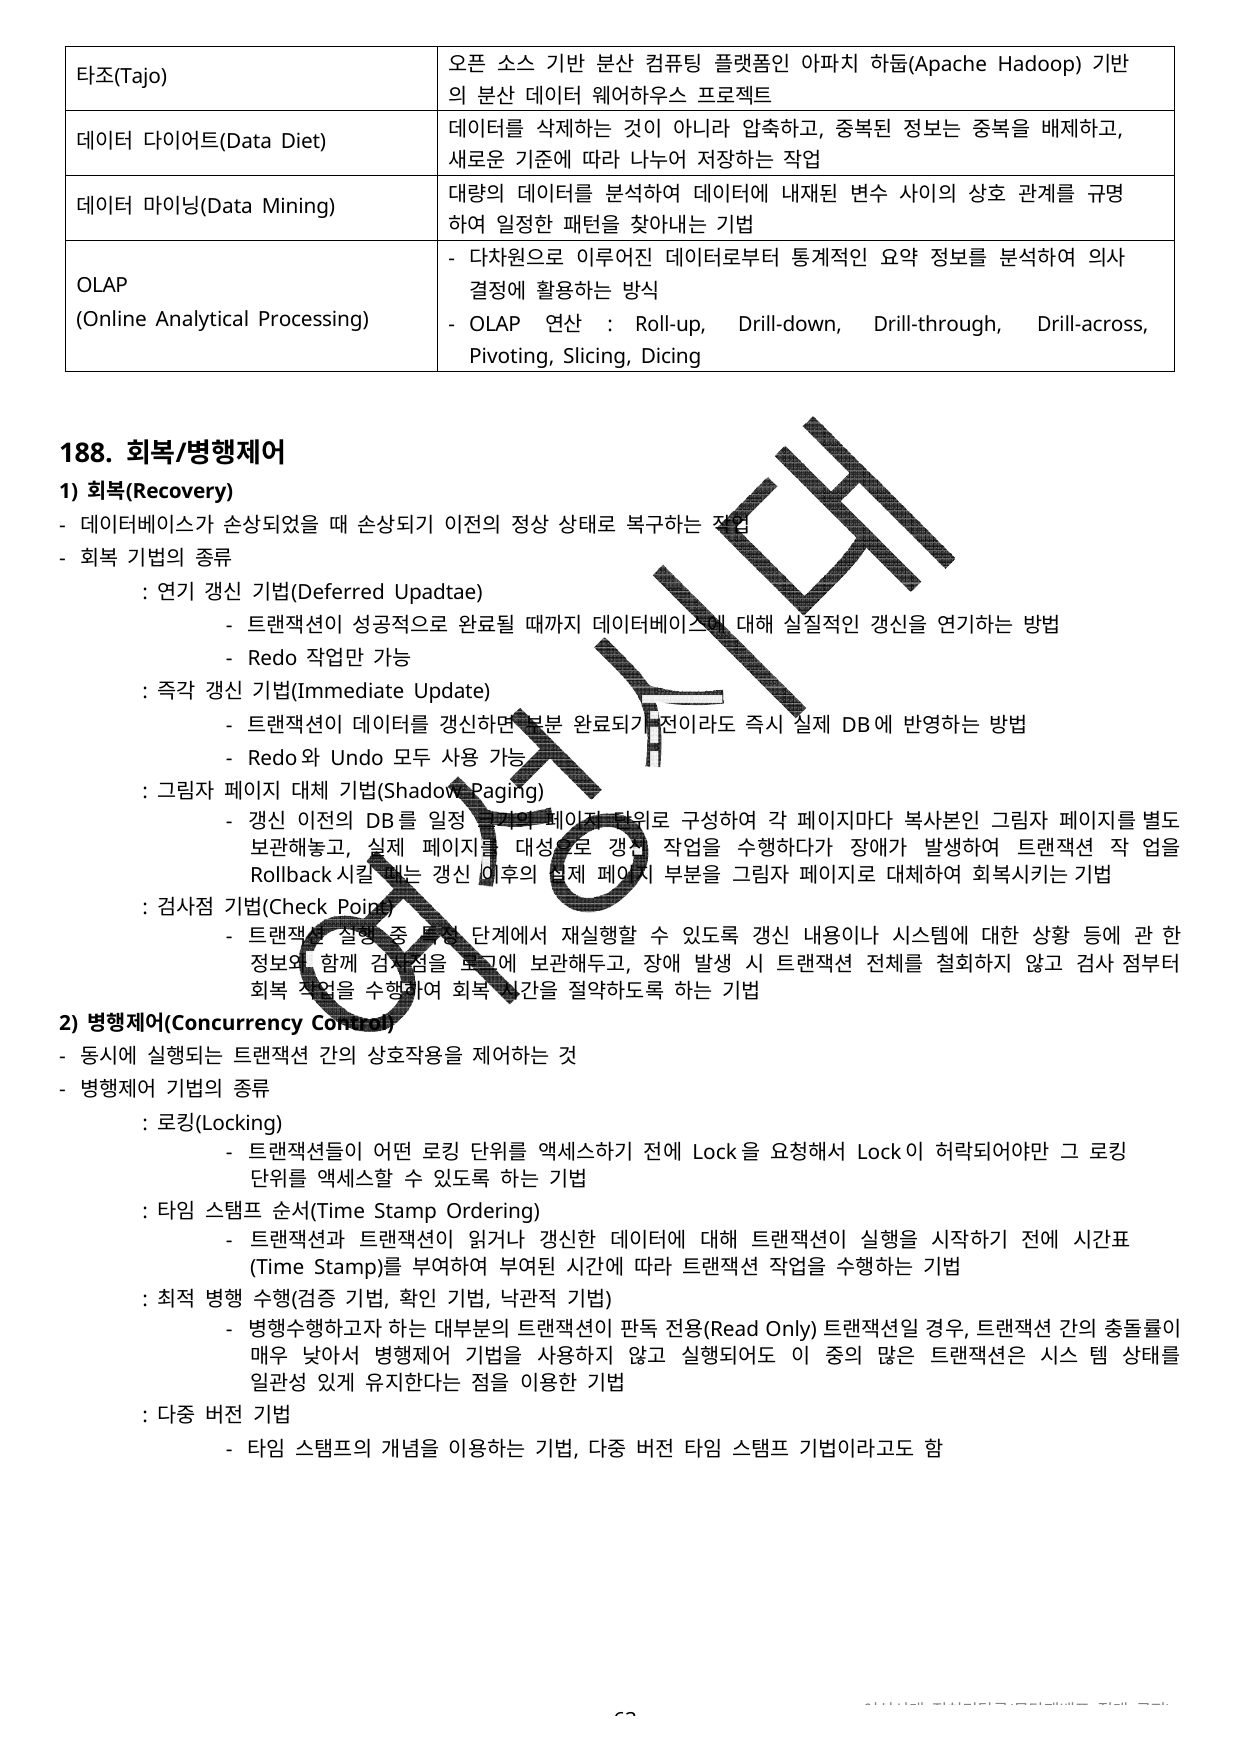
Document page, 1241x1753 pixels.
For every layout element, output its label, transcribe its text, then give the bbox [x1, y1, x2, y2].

text : 다중 버전 기법 [142, 1397, 1192, 1429]
list 갱신 이전의 DB를 일정 크기의 페이지 단위로 구성하여 각 페이지마다 복사본인 그림자 페이지를 별도 보관해놓고, 실제 페이지를 대성으로 갱신 작업을 수행하다가 장애가 발생하여 트랜잭션 작 업을 Rollback시킬 때는 갱신 이후의 실제 페이지 부분을 그림자 페이지로 대체하여 회복시키는 기법 [226, 806, 1181, 889]
picture [298, 415, 955, 425]
text : 즉각 갱신 기법(Immediate Update) [142, 672, 1192, 706]
list 트랜잭션이 성공적으로 완료될 때까지 데이터베이스에 대해 실질적인 갱신을 연기하는 방법 [226, 606, 1192, 639]
subtitle 병행제어(Concurrency Control) [59, 1004, 1192, 1037]
text : 타임 스탬프 순서(Time Stamp Ordering) [142, 1193, 1192, 1225]
list 회복 기법의 종류 [59, 539, 1192, 572]
list 데이터베이스가 손상되었을 때 손상되기 이전의 정상 상태로 복구하는 작업 [59, 506, 1192, 539]
list Redo 작업만 가능 [226, 639, 1192, 672]
text : 그림자 페이지 대체 기법(Shadow Paging) [142, 772, 1192, 806]
list 회복/병행제어 [59, 425, 1192, 472]
list 타임 스탬프의 개념을 이용하는 기법, 다중 버전 타임 스탬프 기법이라고도 함 [226, 1429, 1192, 1464]
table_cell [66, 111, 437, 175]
list Redo와 Undo 모두 사용 가능 [226, 739, 1192, 772]
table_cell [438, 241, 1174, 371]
list 트랜잭션이 데이터를 갱신하면 부분 완료되기 전이라도 즉시 실제 DB에 반영하는 방법 [226, 706, 1192, 739]
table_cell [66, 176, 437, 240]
list 트랜잭션들이 어떤 로킹 단위를 액세스하기 전에 Lock을 요청해서 Lock이 허락되어야만 그 로킹 단위를 액세스할 수 있도록 하는 기법 [226, 1138, 1181, 1193]
list 병행제어 기법의 종류 [59, 1070, 1192, 1103]
list 트랜잭션과 트랜잭션이 읽거나 갱신한 데이터에 대해 트랜잭션이 실행을 시작하기 전에 시간표 (Time Stamp)를 부여하여 부여된 시간에 따라 트랜잭션 작업을 수행하는 기법 [226, 1226, 1181, 1281]
list 트랜잭션 실행 중 특정 단계에서 재실행할 수 있도록 갱신 내용이나 시스템에 대한 상황 등에 관 한 정보와 함께 검사점을 로그에 보관해두고, 장애 발생 시 트랜잭션 전체를 철회하지 않고 검사 점부터 회복 작업을 수행하여 회복 시간을 절약하도록 하는 기법 [226, 922, 1181, 1004]
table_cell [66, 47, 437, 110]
list 동시에 실행되는 트랜잭션 간의 상호작용을 제어하는 것 [59, 1037, 1192, 1070]
subtitle 회복(Recovery) [59, 472, 1192, 506]
list 병행수행하고자 하는 대부분의 트랜잭션이 판독 전용(Read Only) 트랜잭션일 경우, 트랜잭션 간의 충돌률이 매우 낮아서 병행제어 기법을 사용하지 않고 실행되어도 이 중의 많은 트랜잭션은 시스 템 상태를 일관성 있게 유지한다는 점을 이용한 기법 [226, 1314, 1181, 1397]
text : 검사점 기법(Check Point) [142, 889, 1192, 921]
text : 최적 병행 수행(검증 기법, 확인 기법, 낙관적 기법) [142, 1281, 1192, 1313]
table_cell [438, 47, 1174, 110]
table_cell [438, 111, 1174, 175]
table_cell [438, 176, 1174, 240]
text : 로킹(Locking) [142, 1103, 1192, 1137]
text : 연기 갱신 기법(Deferred Upadtae) [142, 572, 1192, 606]
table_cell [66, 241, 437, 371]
